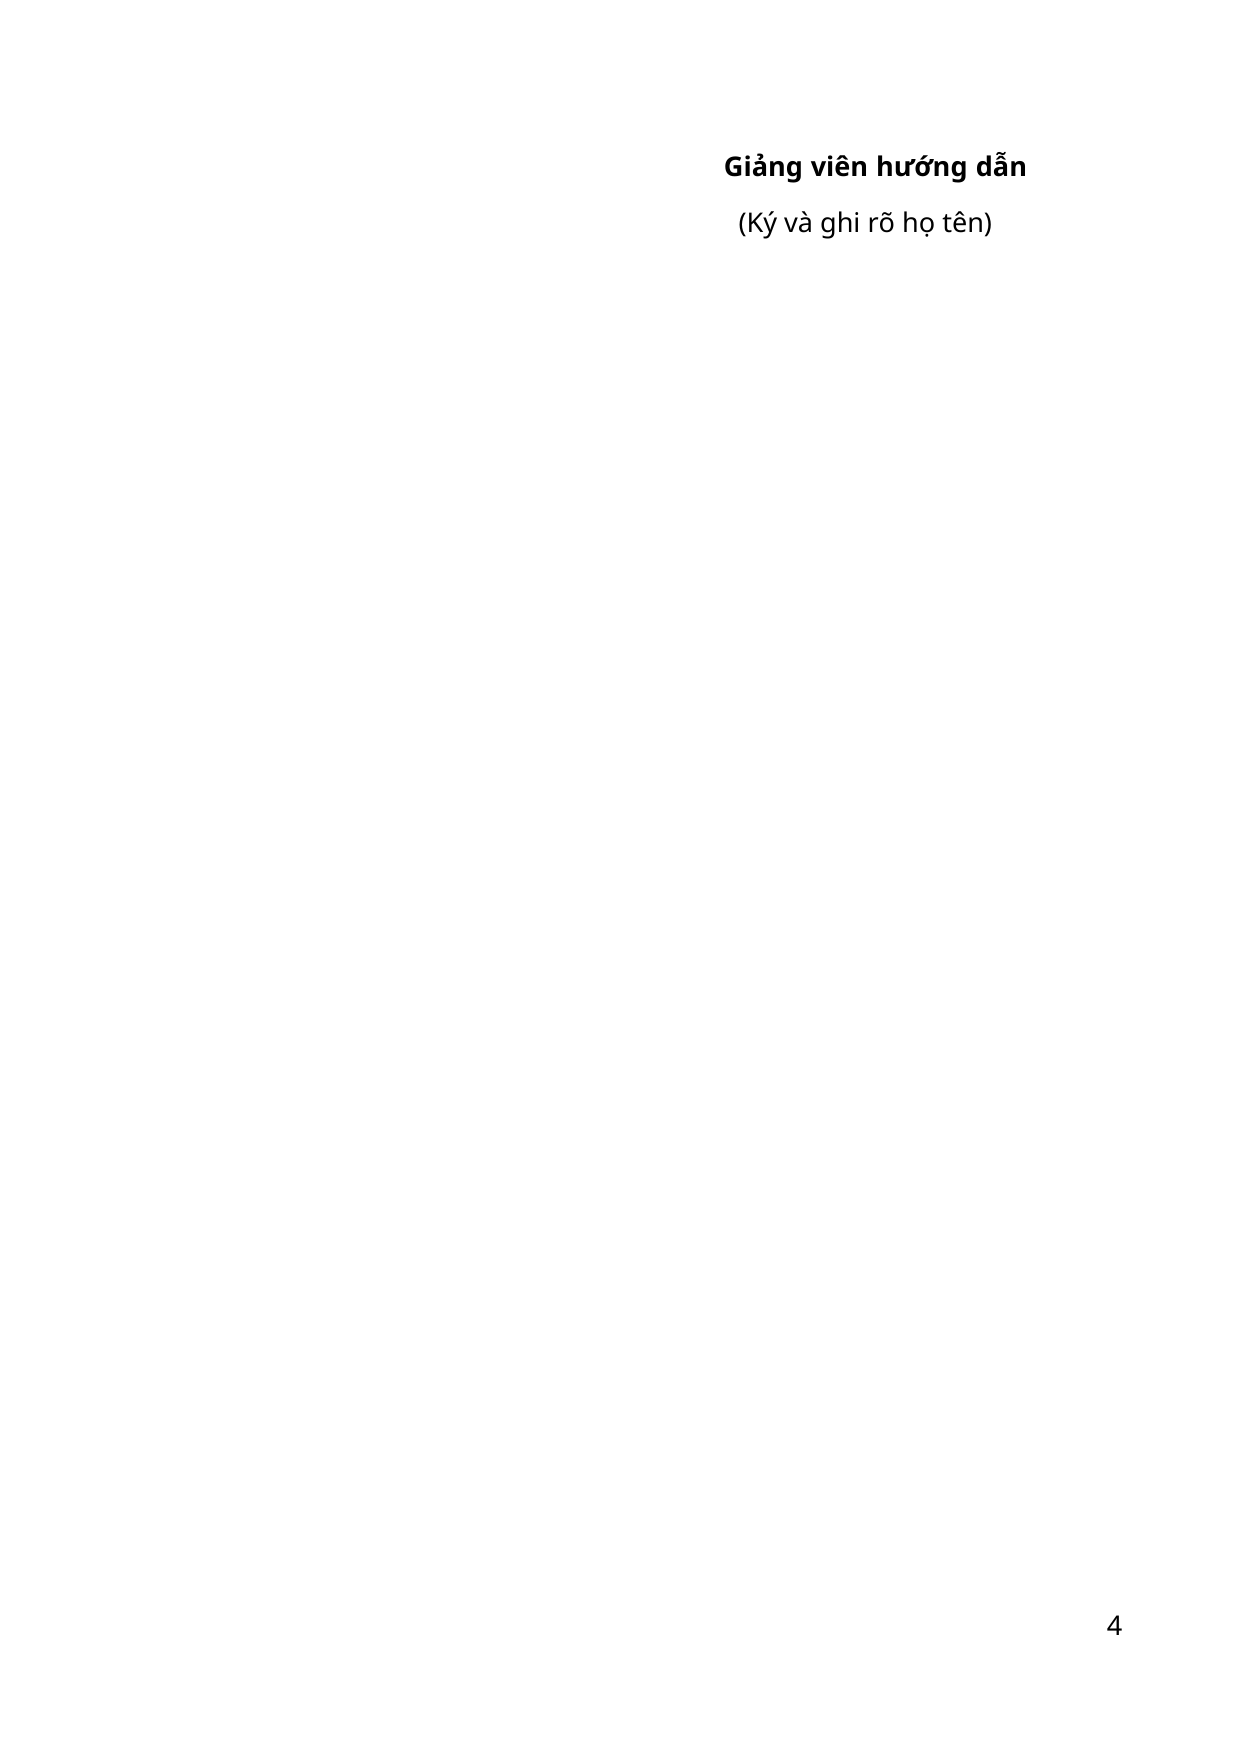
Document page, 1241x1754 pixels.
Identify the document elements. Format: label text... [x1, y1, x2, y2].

text Giảng viên hướng dẫn [207, 148, 1122, 184]
text (Ký và ghi rõ họ tên) [207, 203, 1122, 240]
